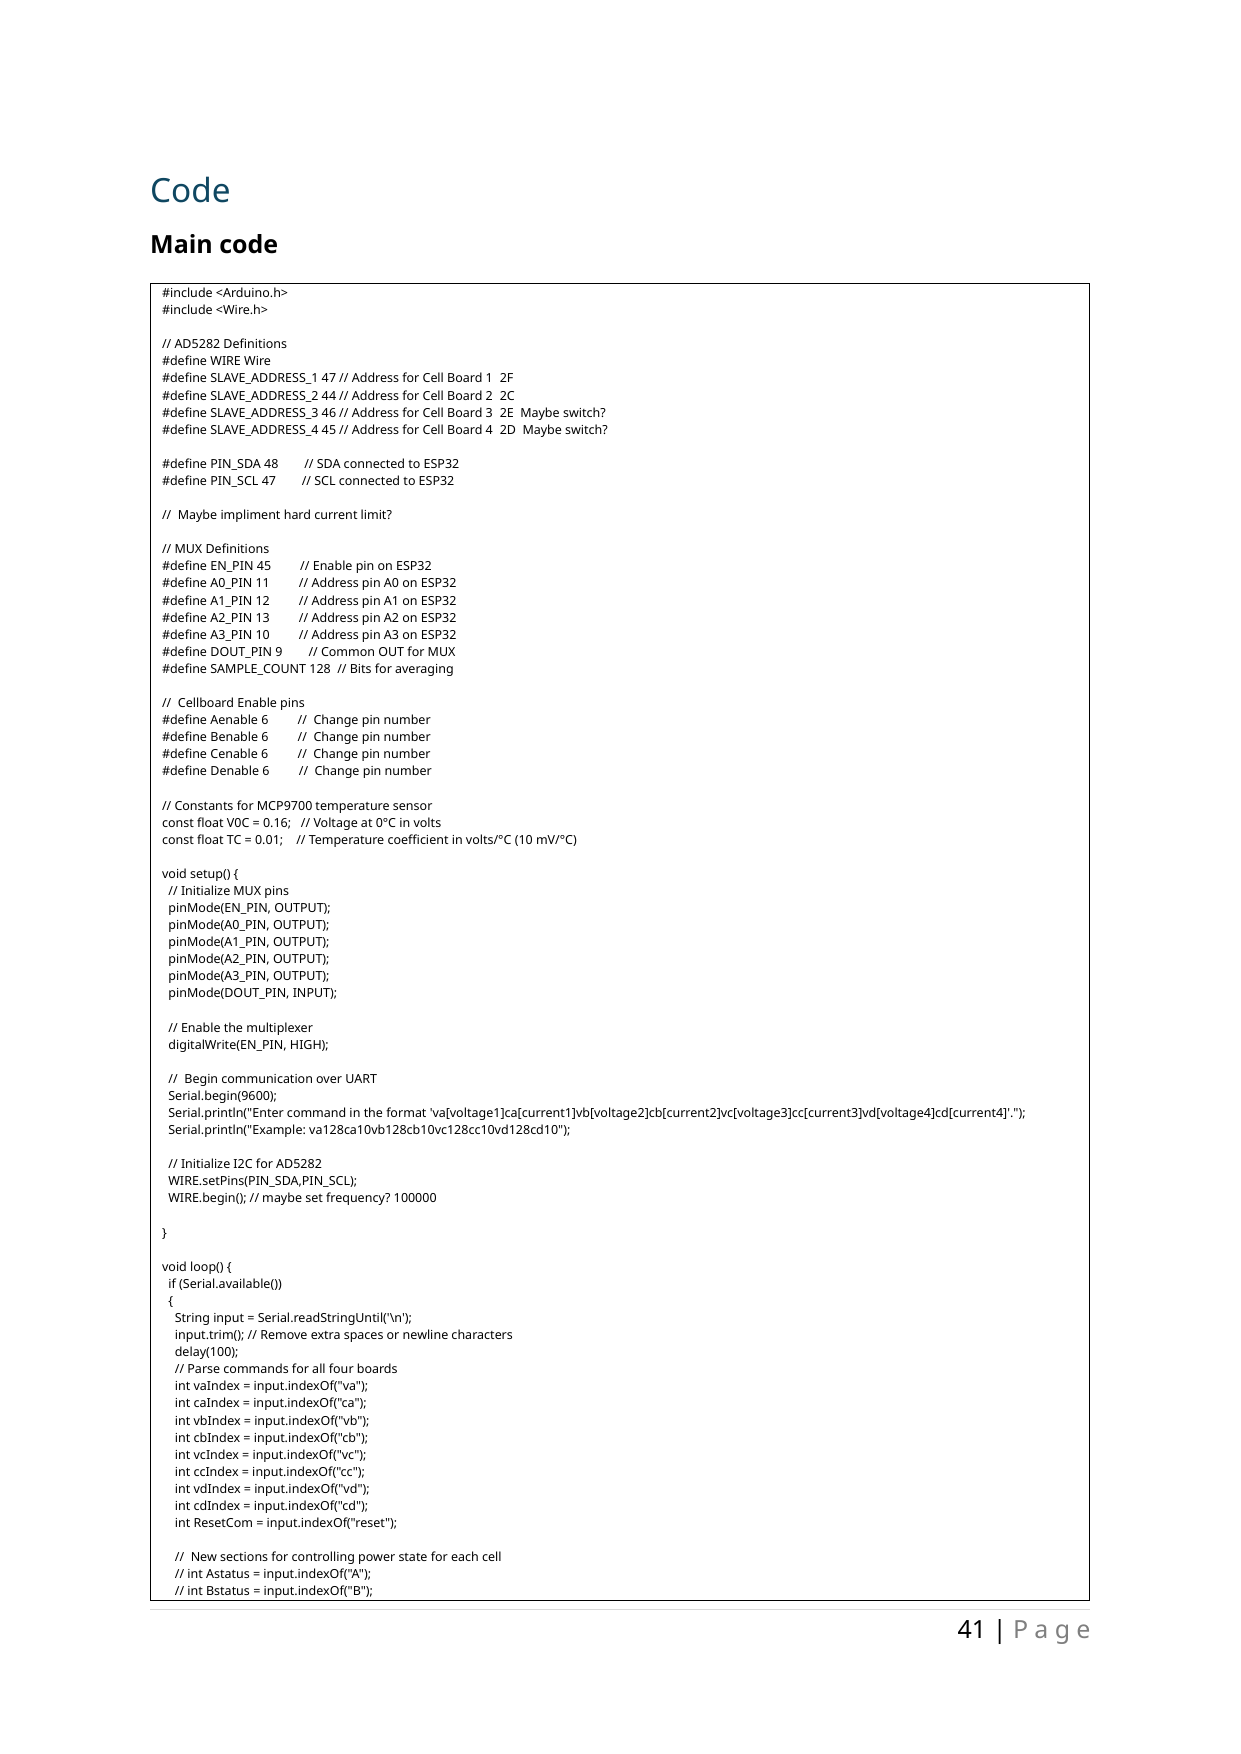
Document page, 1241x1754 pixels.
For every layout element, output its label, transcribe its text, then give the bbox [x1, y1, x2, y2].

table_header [151, 284, 1089, 1599]
text Main code [150, 227, 1090, 261]
subtitle Code [150, 167, 1090, 212]
